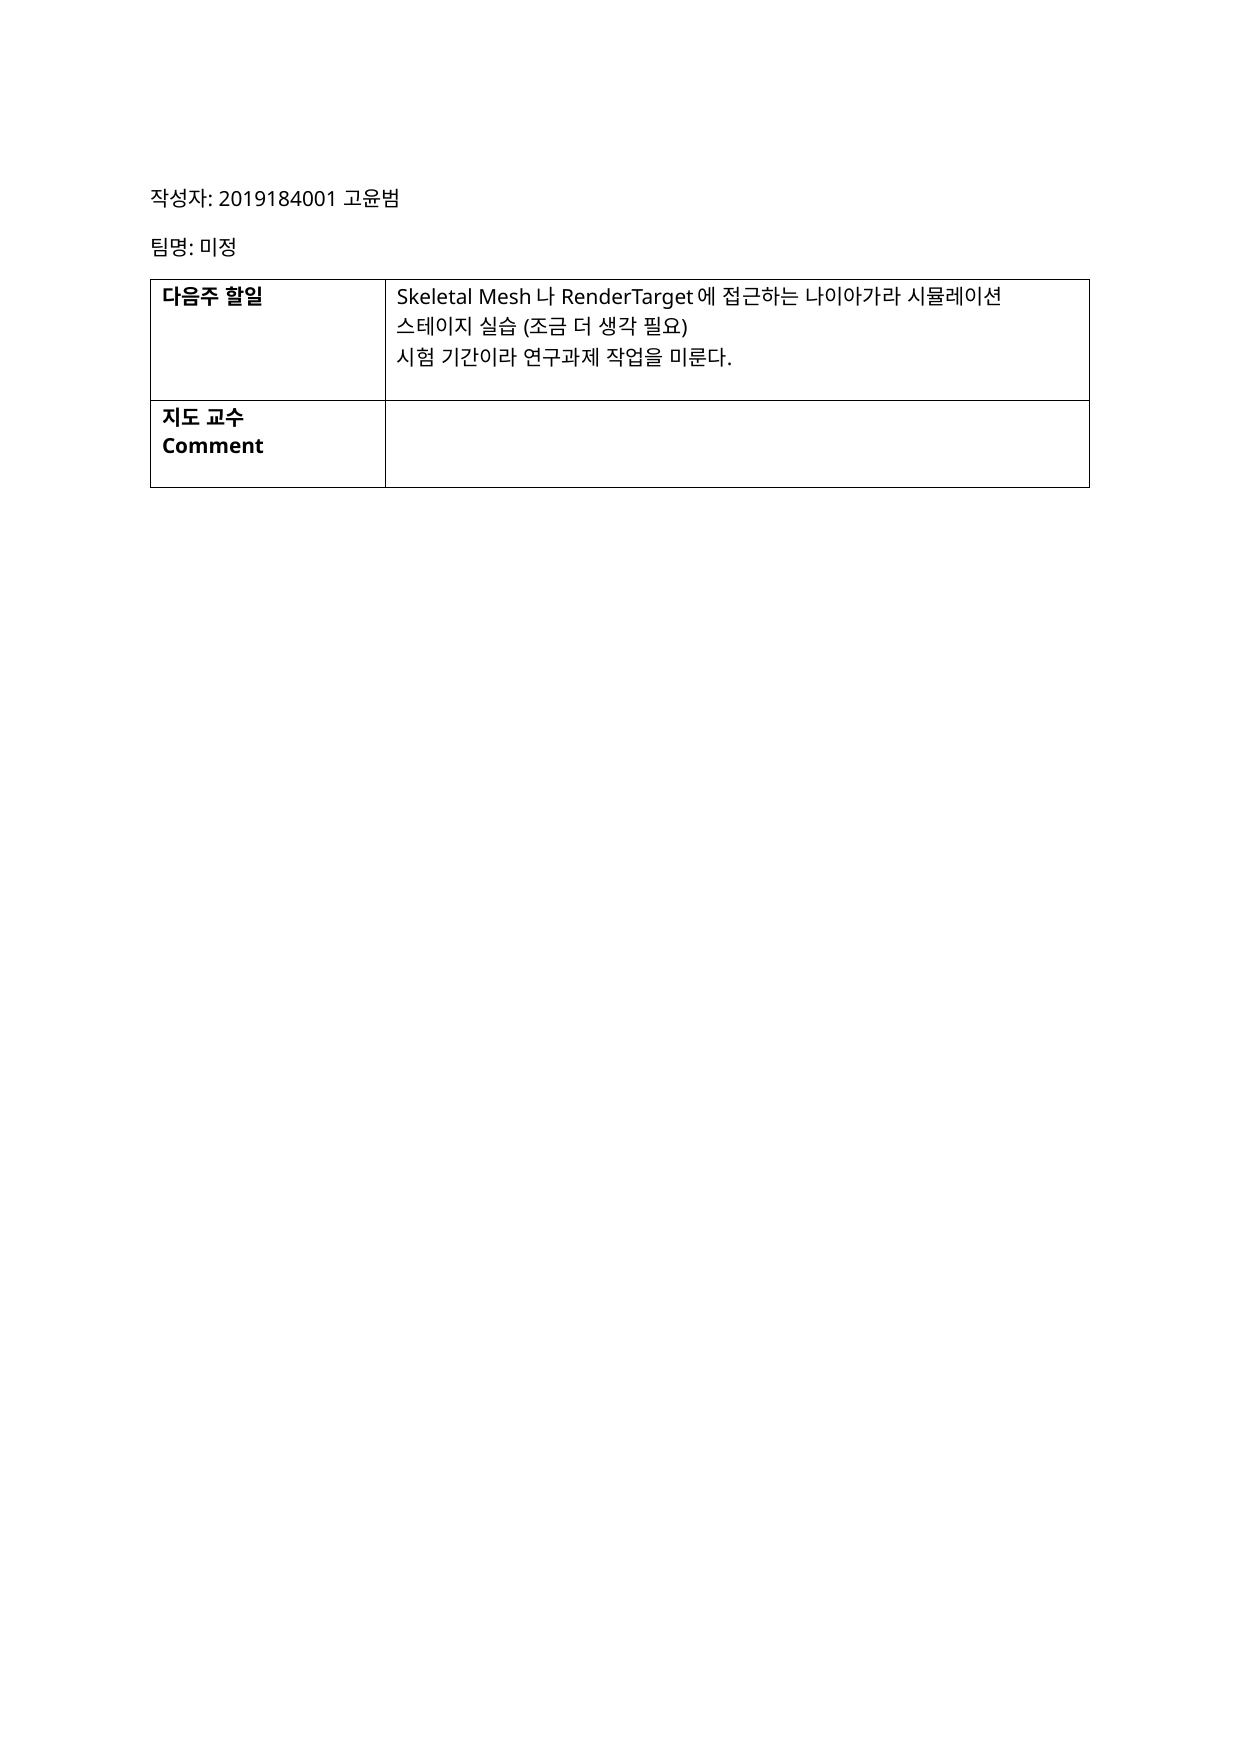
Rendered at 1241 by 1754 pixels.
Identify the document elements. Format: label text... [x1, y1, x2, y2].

table_cell [386, 401, 1089, 487]
table_cell 다음주 할일 [151, 280, 385, 400]
table_cell Skeletal Mesh나 RenderTarget에 접근하는 나이아가라 시뮬레이션 스테이지 실습 (조금 더 생각 필요) 시험 기간이라 연구과제 작업을 미룬다. [386, 280, 1089, 400]
table_cell 지도 교수 Comment [151, 401, 385, 487]
